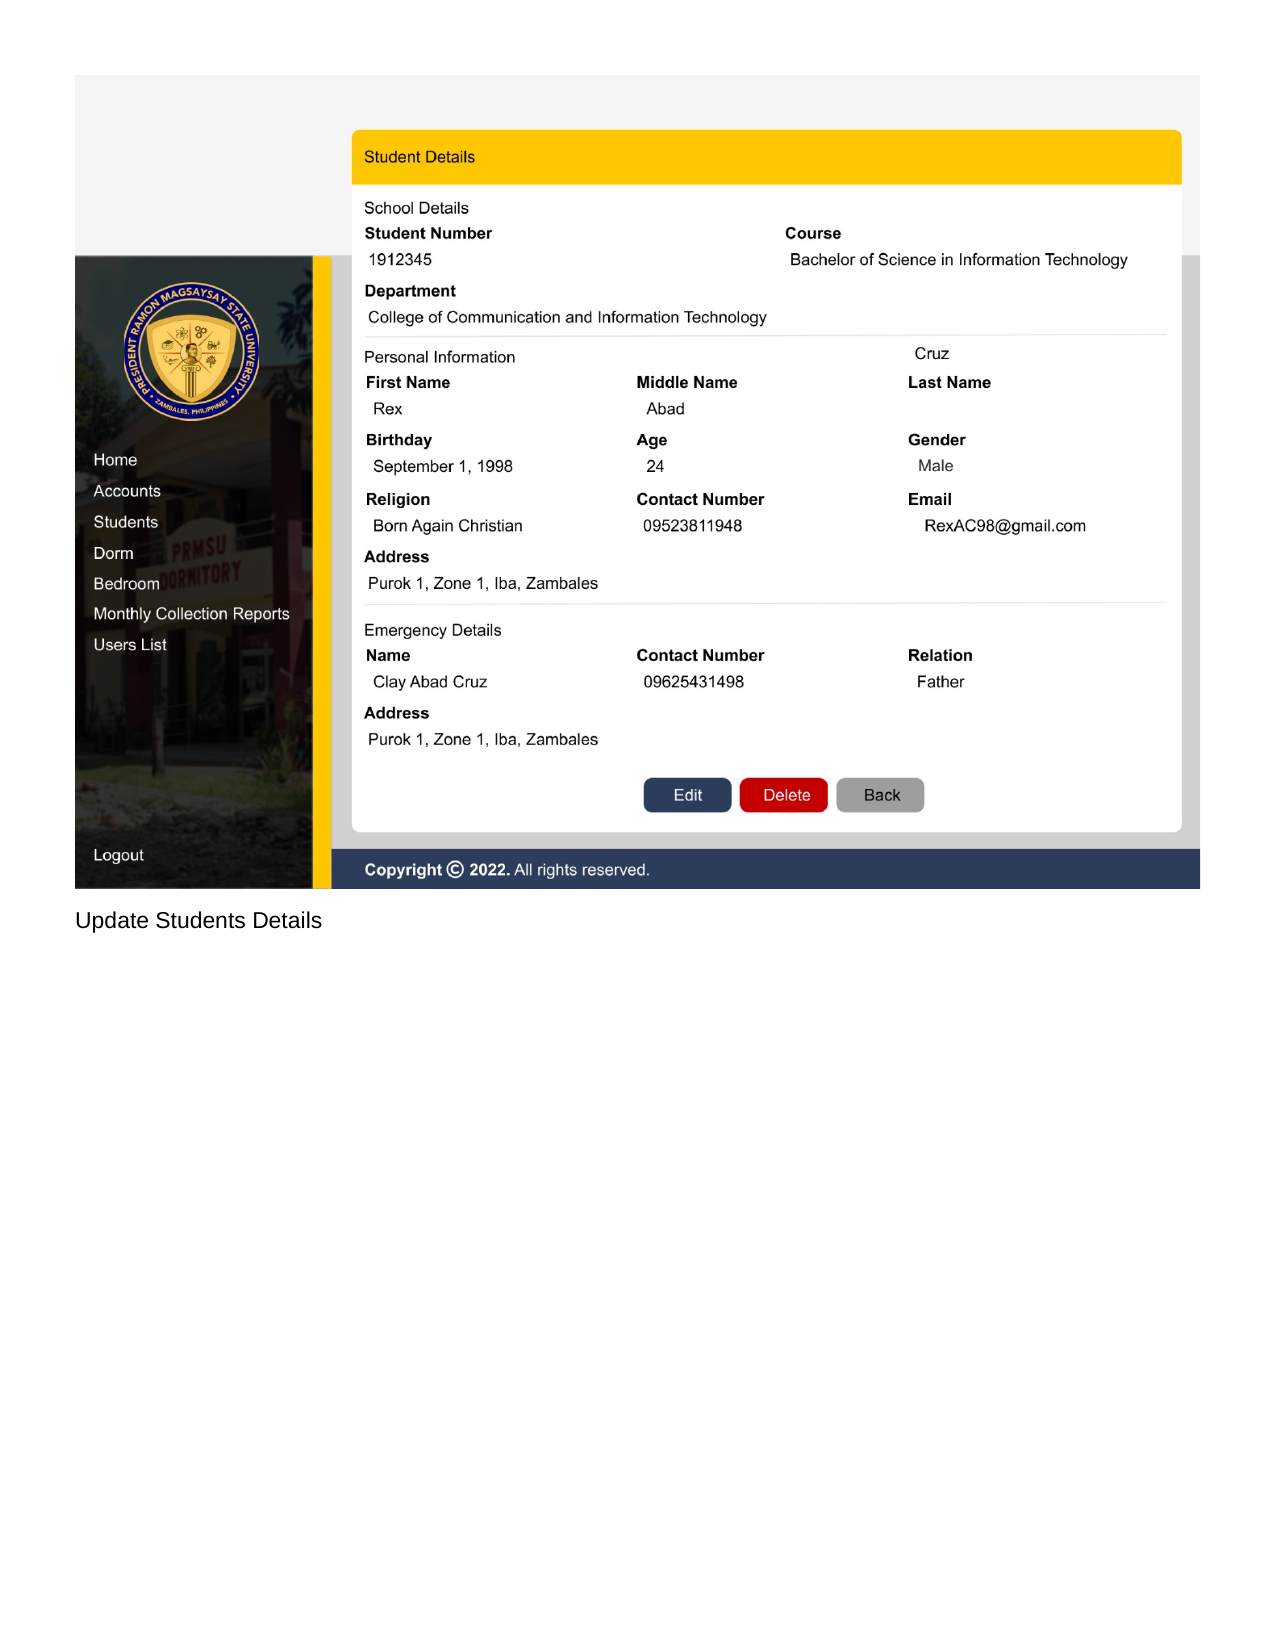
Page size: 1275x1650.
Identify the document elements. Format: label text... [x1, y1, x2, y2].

picture [75, 75, 1200, 889]
text Update Students Details [75, 907, 1200, 933]
